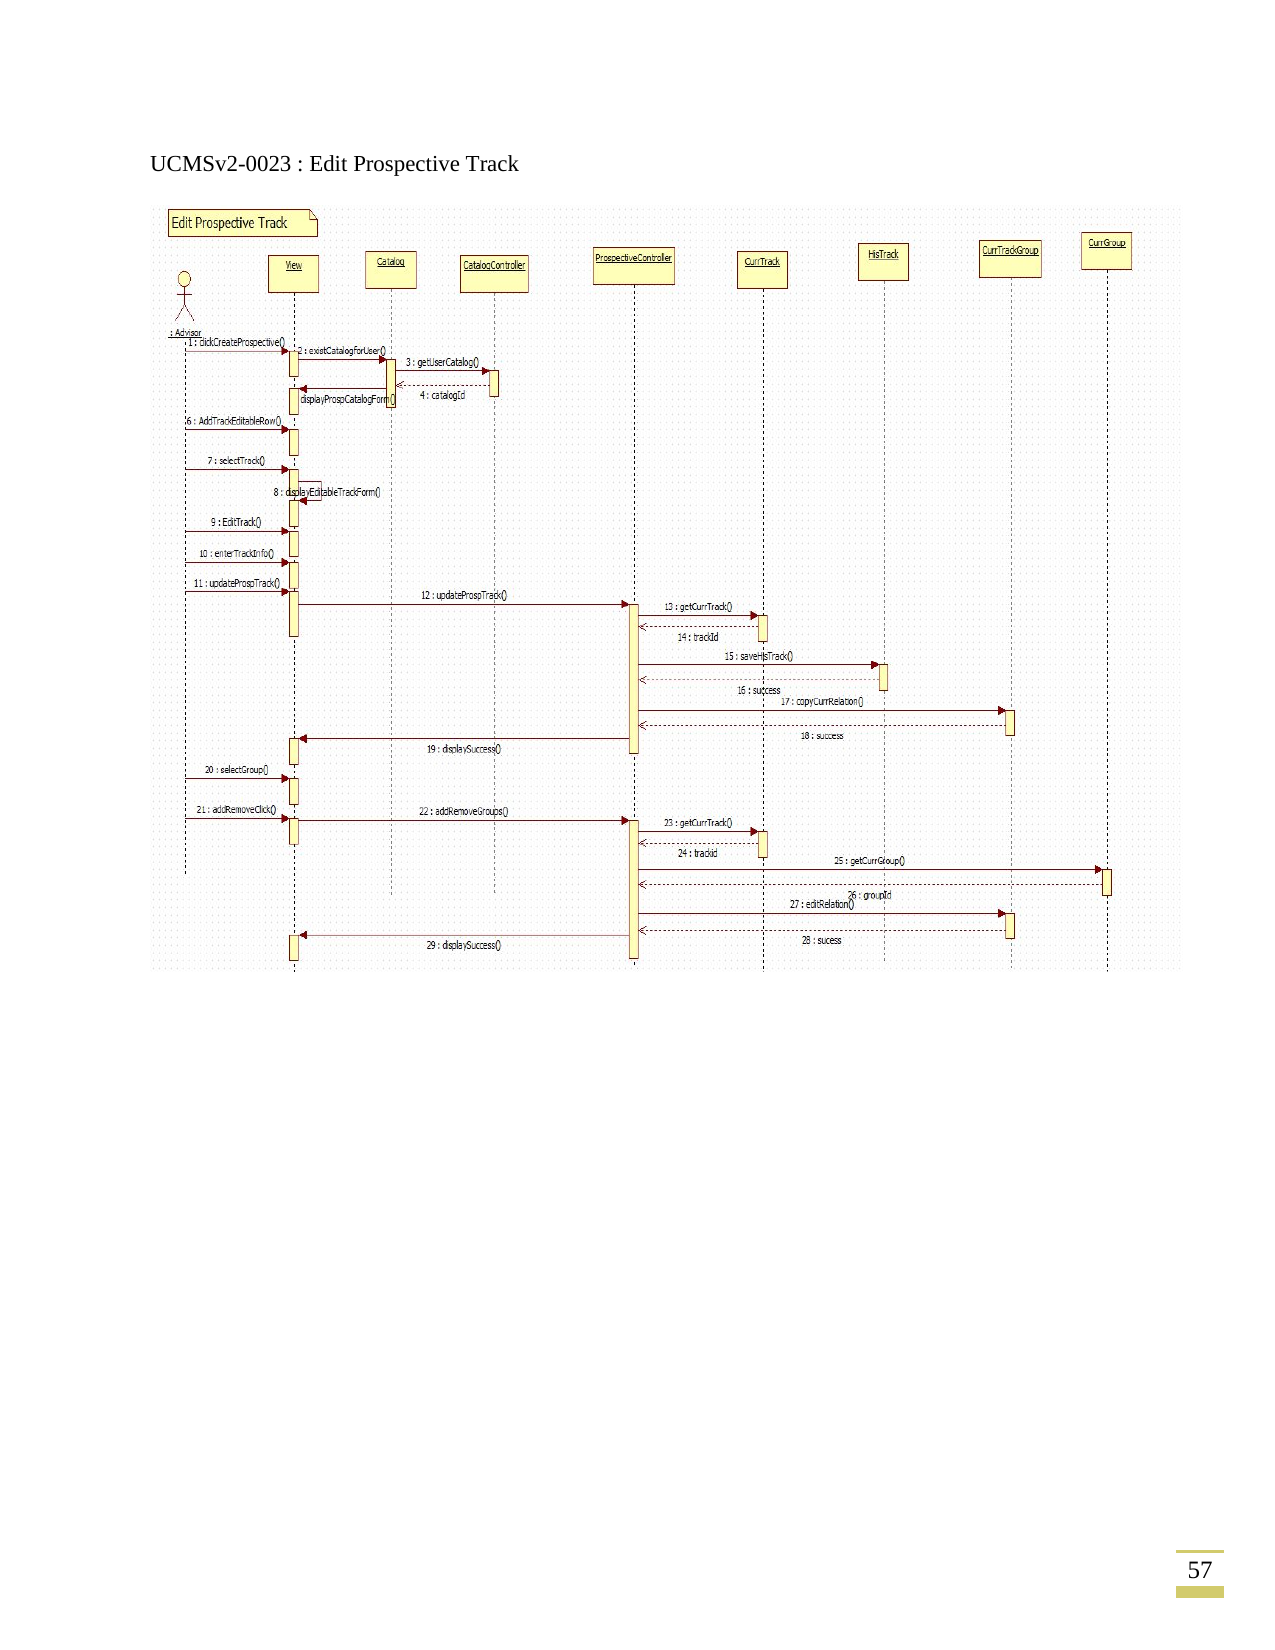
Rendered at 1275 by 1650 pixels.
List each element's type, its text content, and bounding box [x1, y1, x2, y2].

picture [150, 205, 1185, 972]
text UCMSv2-0023 : Edit Prospective Track [150, 150, 1125, 176]
